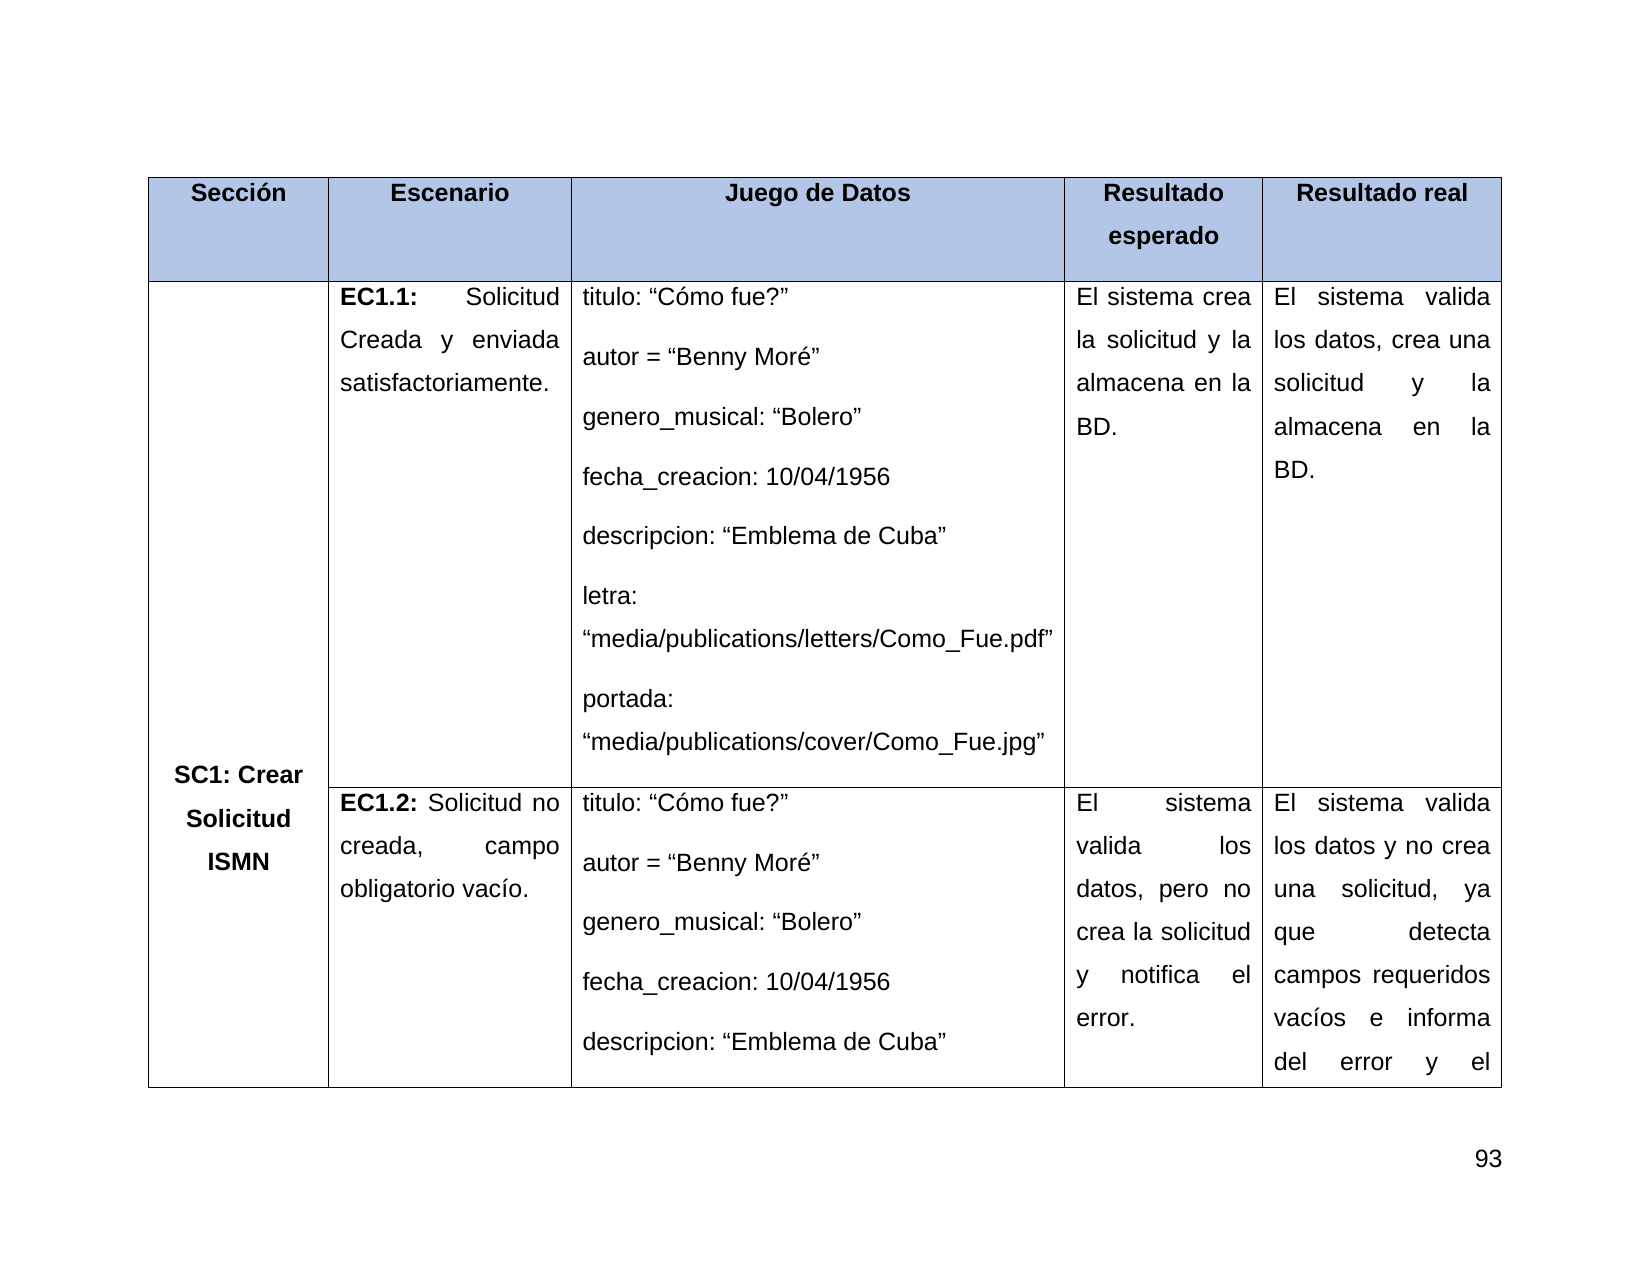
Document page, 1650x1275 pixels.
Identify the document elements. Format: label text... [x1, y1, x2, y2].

table_header Sección [149, 178, 328, 281]
table_cell titulo: “Cómo fue?” autor = “Benny Moré” genero_musical: “Bolero” fecha_creacion: 10/04/1956 descripcion: “Emblema de Cuba” letra: “media/publications/letters/Como_Fue.pdf” portada: “media/publications/cover/Como_Fue.jpg” [572, 282, 1064, 787]
table_header Escenario [329, 178, 571, 281]
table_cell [1263, 788, 1501, 1087]
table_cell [572, 788, 1064, 1087]
table_header Resultado esperado [1065, 178, 1262, 281]
table_cell El sistema crea la solicitud y la almacena en la BD. [1065, 282, 1262, 787]
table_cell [329, 788, 571, 1087]
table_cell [1065, 788, 1262, 1087]
table_header Resultado real [1263, 178, 1501, 281]
table_cell SC1: Crear Solicitud ISMN [149, 282, 328, 1087]
table_cell El sistema valida los datos, crea una solicitud y la almacena en la BD. [1263, 282, 1501, 787]
table_header Juego de Datos [572, 178, 1064, 281]
table_cell EC1.1: Solicitud Creada y enviada satisfactoriamente. [329, 282, 571, 787]
